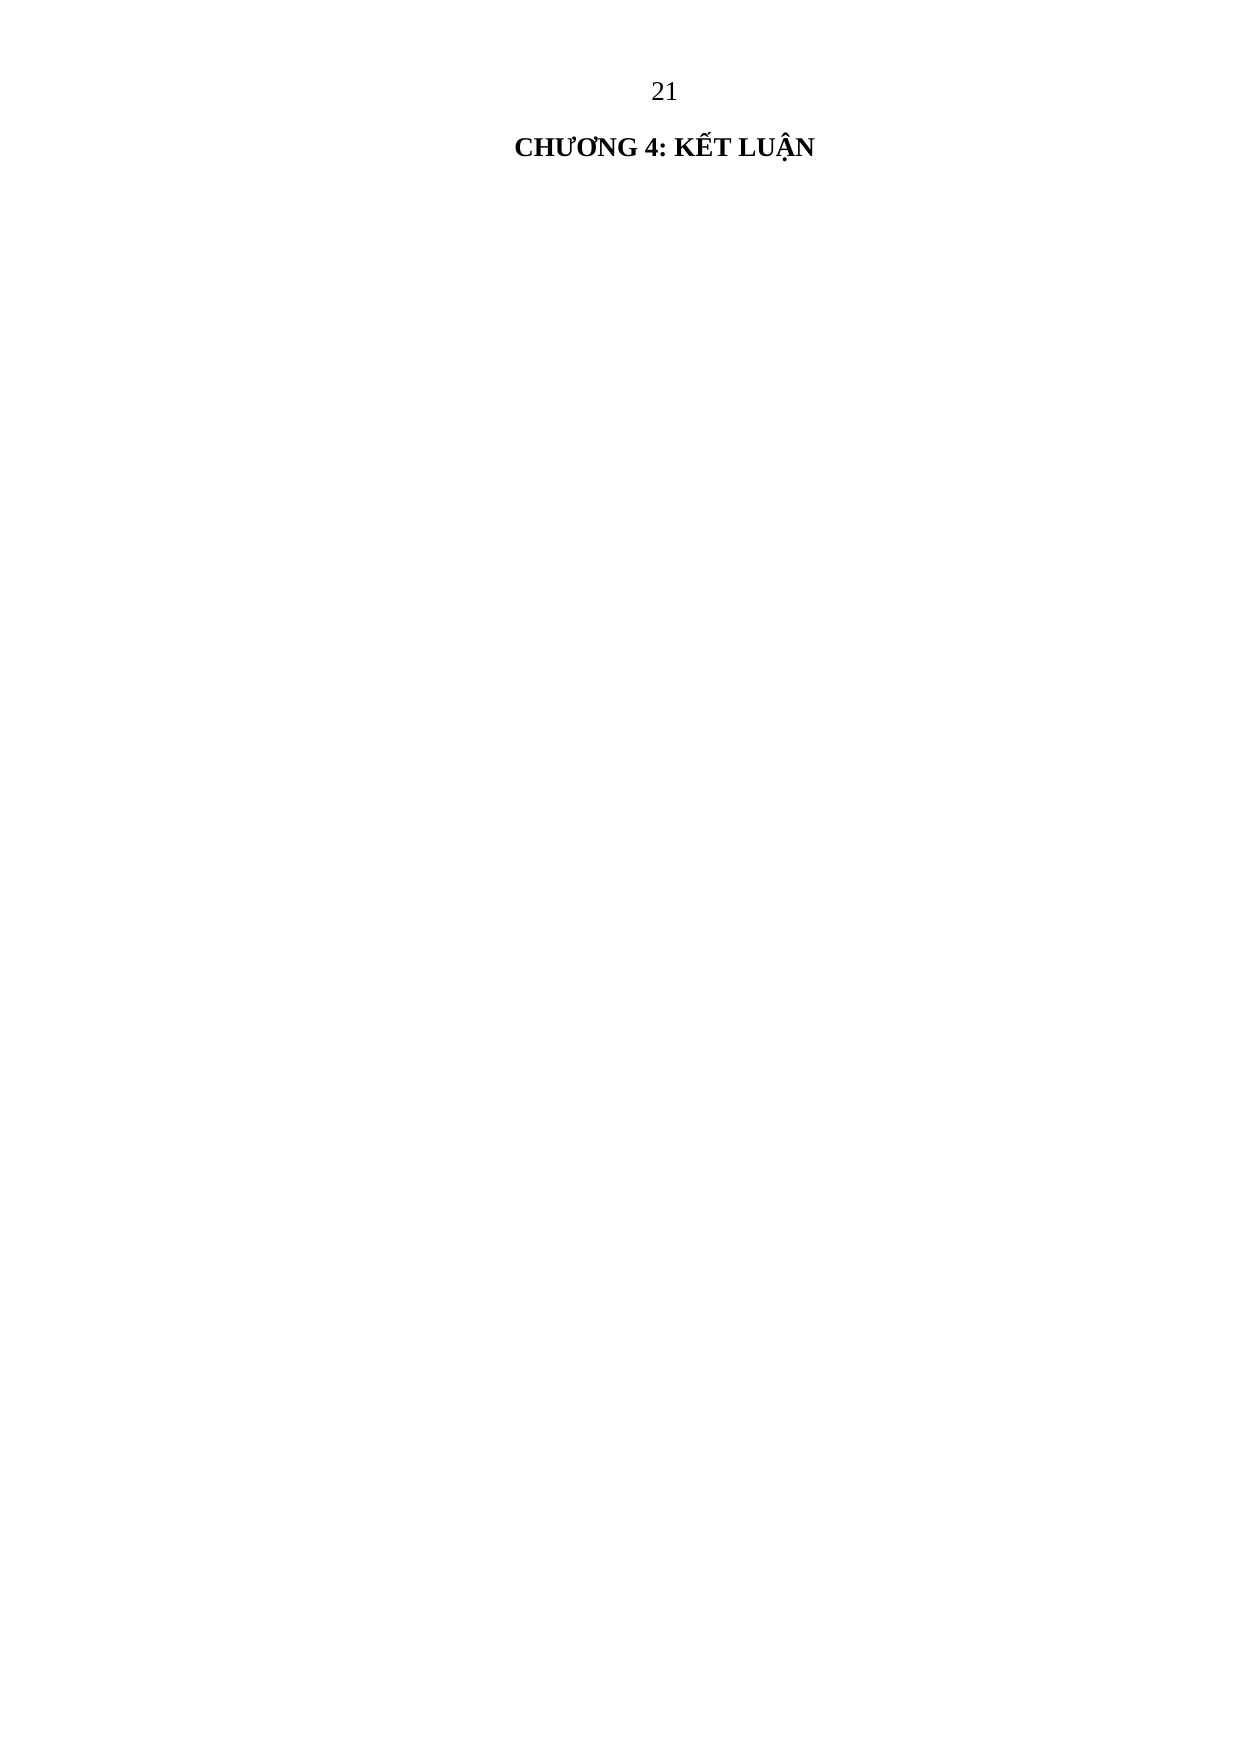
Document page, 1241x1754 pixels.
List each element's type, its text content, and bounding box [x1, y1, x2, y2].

subtitle KẾT LUẬN [207, 131, 1122, 162]
